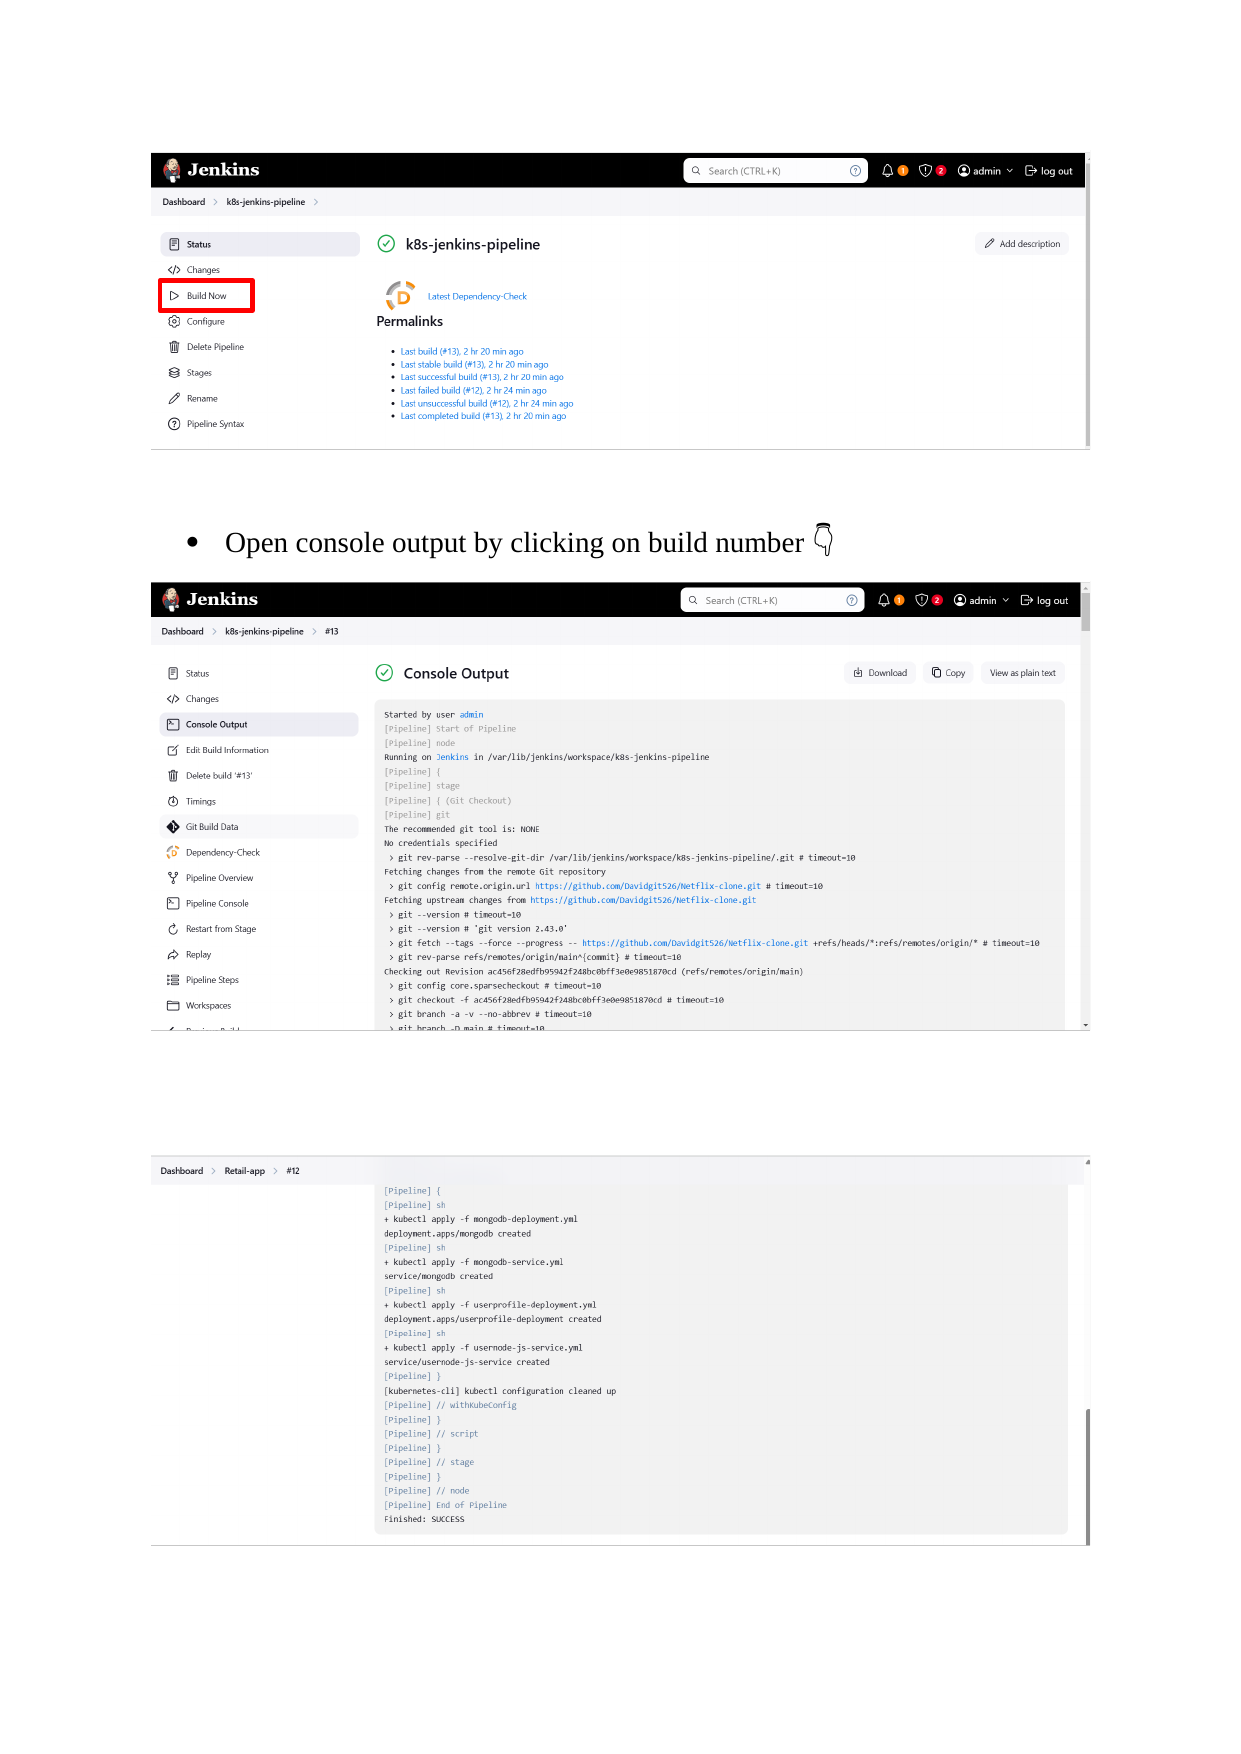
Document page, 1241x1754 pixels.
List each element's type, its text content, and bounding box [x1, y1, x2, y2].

picture [150, 580, 1091, 1031]
picture [150, 1154, 1091, 1546]
list Open console output by clicking on build number [187, 521, 1090, 561]
picture [150, 150, 1091, 450]
